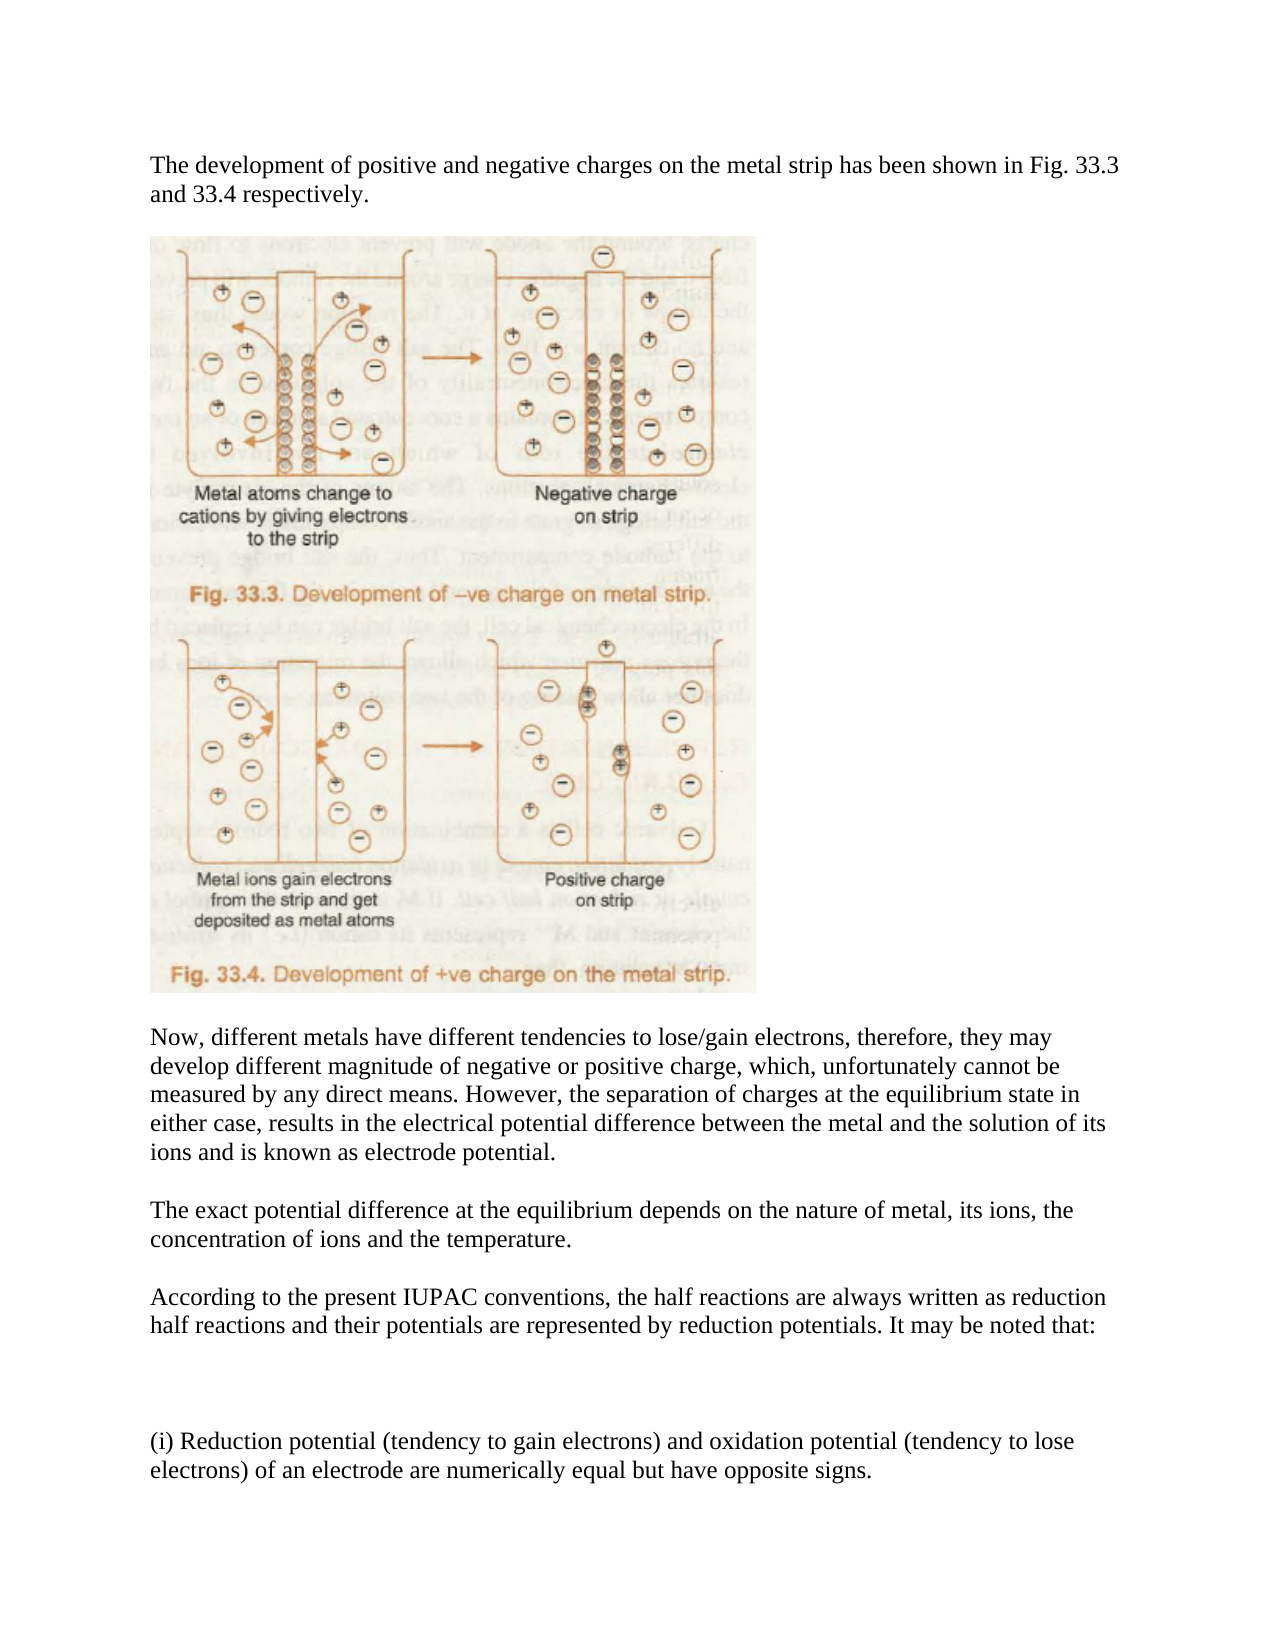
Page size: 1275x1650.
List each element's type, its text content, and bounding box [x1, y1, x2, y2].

text According to the present IUPAC conventions, the half reactions are always written as reduction half reactions and their potentials are represented by reduction potentials. It may be noted that: [150, 1282, 1125, 1339]
text The exact potential difference at the equilibrium depends on the nature of metal, its ions, the concentration of ions and the temperature. [150, 1195, 1125, 1252]
text The development of positive and negative charges on the metal strip has been shown in Fig. 33.3 and 33.4 respectively. [150, 150, 1125, 207]
text (i) Reduction potential (tendency to gain electrons) and oxidation potential (tendency to lose electrons) of an electrode are numerically equal but have opposite signs. [150, 1426, 1125, 1484]
picture [150, 236, 757, 993]
text Now, different metals have different tendencies to lose/gain electrons, therefore, they may develop different magnitude of negative or positive charge, which, unfortunately cannot be measured by any direct means. However, the separation of charges at the equilibrium state in either case, results in the electrical potential difference between the metal and the solution of its ions and is known as electrode potential. [150, 1022, 1125, 1166]
